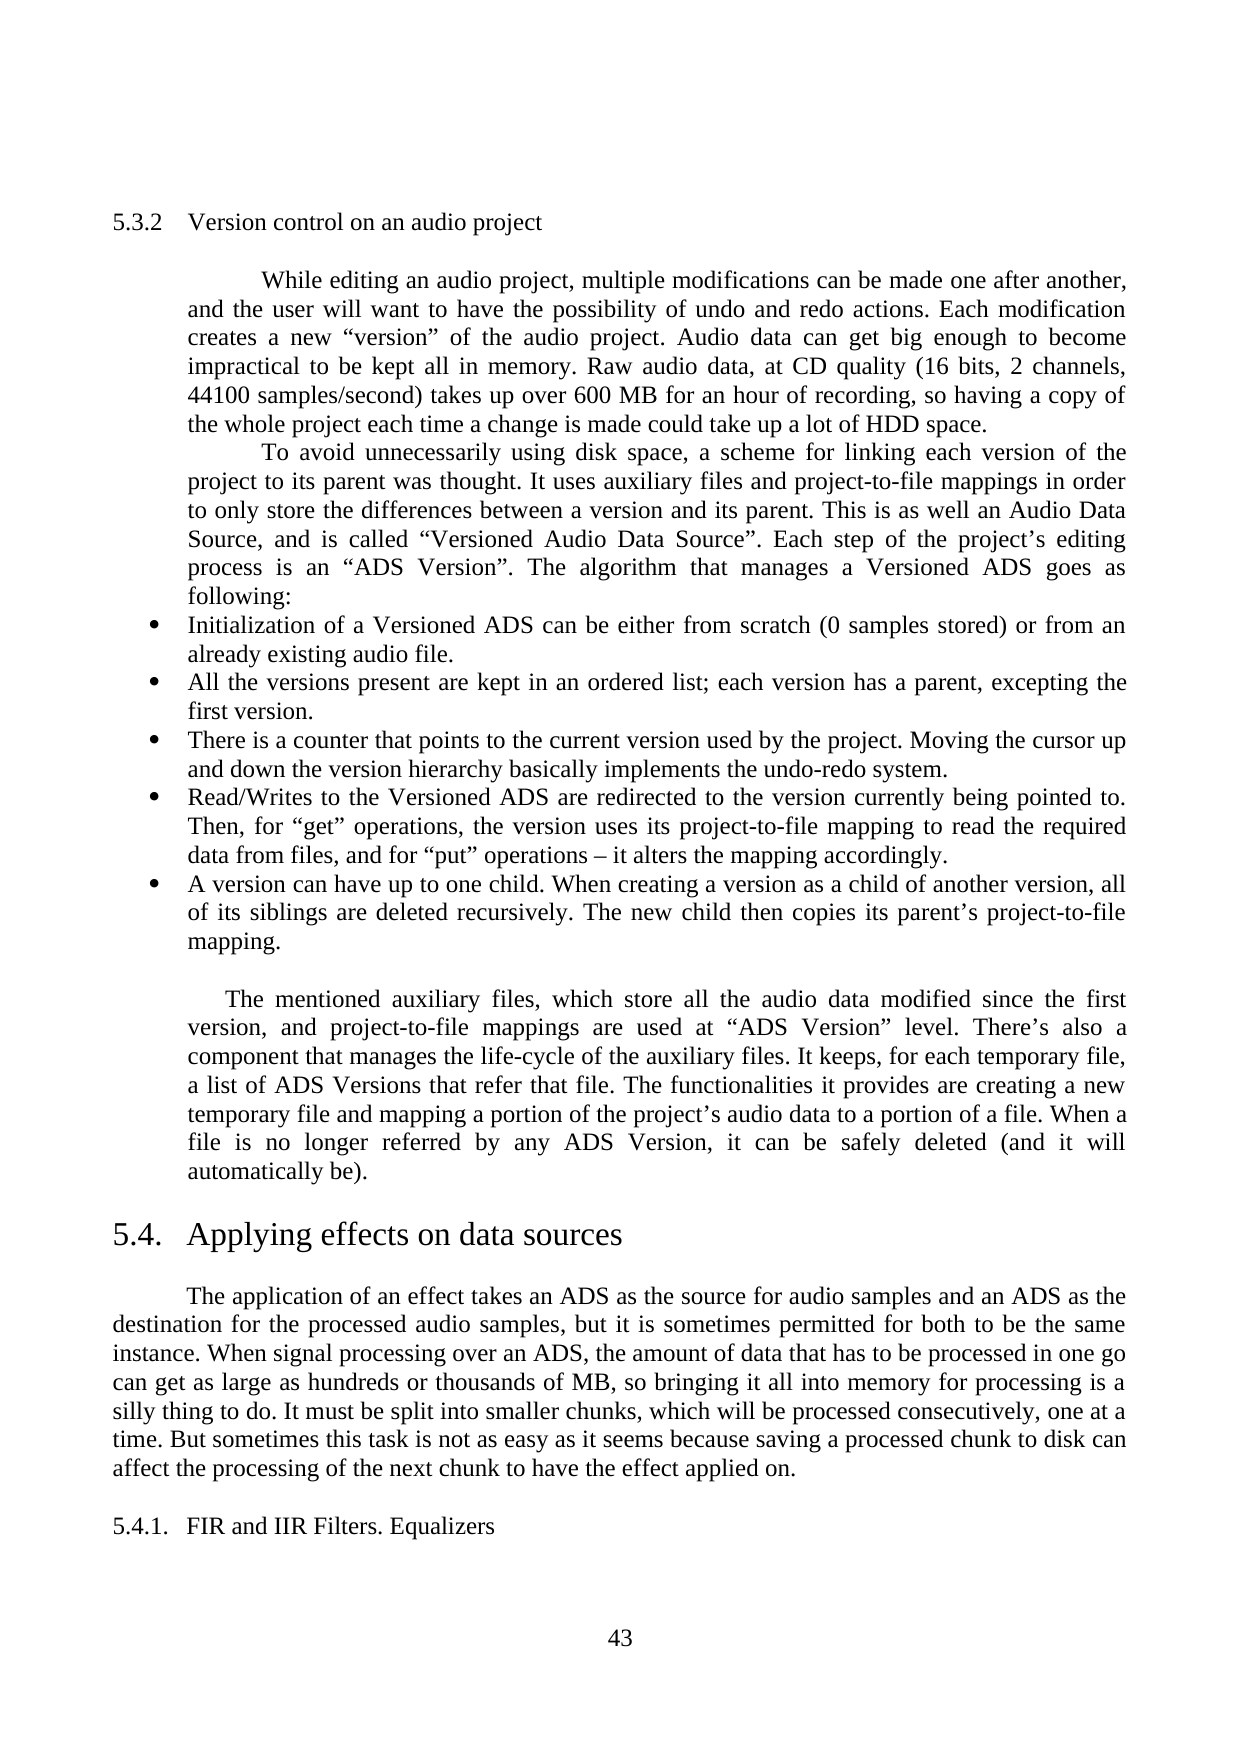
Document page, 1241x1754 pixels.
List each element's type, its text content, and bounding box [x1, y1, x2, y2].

list Version control on an audio project [112, 207, 1128, 236]
text 5.4.1. FIR and IIR Filters. Equalizers [112, 1511, 1128, 1539]
text 5.4. Applying effects on data sources [112, 1214, 1128, 1252]
text To avoid unnecessarily using disk space, a scheme for linking each version of the project to its parent was thought. It uses auxiliary files and project-to-file mappings in order to only store the differences between a version and its parent. This is as well an Audio Data Source, and is called “Versioned Audio Data Source”. Each step of the project’s editing process is an “ADS Version”. The algorithm that manages a Versioned ADS goes as following: [187, 437, 1128, 610]
text While editing an audio project, multiple modifications can be made one after another, and the user will want to have the possibility of undo and redo actions. Each modification creates a new “version” of the audio project. Audio data can get big enough to become impractical to be kept all in memory. Raw audio data, at CD quality (16 bits, 2 channels, 44100 samples/second) takes up over 600 MB for an hour of recording, so having a copy of the whole project each time a change is made could take up a lot of HDD space. [187, 265, 1128, 437]
list There is a counter that points to the current version used by the project. Moving the cursor up and down the version hierarchy basically implements the undo-redo system. [150, 725, 1128, 782]
list A version can have up to one child. When creating a version as a child of another version, all of its siblings are deleted recursively. The new child then copies its parent’s project-to-file mapping. [150, 869, 1128, 955]
text The application of an effect takes an ADS as the source for audio samples and an ADS as the destination for the processed audio samples, but it is sometimes permitted for both to be the same instance. When signal processing over an ADS, the amount of data that has to be processed in one go can get as large as hundreds or thousands of MB, so bringing it all into memory for processing is a silly thing to do. It must be split into smaller chunks, which will be processed consecutively, one at a time. But sometimes this task is not as easy as it seems because saving a processed chunk to disk can affect the processing of the next chunk to have the effect applied on. [112, 1281, 1128, 1482]
list Initialization of a Versioned ADS can be either from scratch (0 samples stored) or from an already existing audio file. [150, 610, 1128, 667]
list Read/Writes to the Versioned ADS are redirected to the version currently being pointed to. Then, for “get” operations, the version uses its project-to-file mapping to read the required data from files, and for “put” operations – it alters the mapping accordingly. [150, 782, 1128, 869]
list All the versions present are kept in an ordered list; each version has a parent, excepting the first version. [150, 667, 1128, 725]
text The mentioned auxiliary files, which store all the audio data modified since the first version, and project-to-file mappings are used at “ADS Version” level. There’s also a component that manages the life-cycle of the auxiliary files. It keeps, for each temporary file, a list of ADS Versions that refer that file. The functionalities it provides are creating a new temporary file and mapping a portion of the project’s audio data to a portion of a file. When a file is no longer referred by any ADS Version, it can be safely deleted (and it will automatically be). [187, 984, 1128, 1185]
